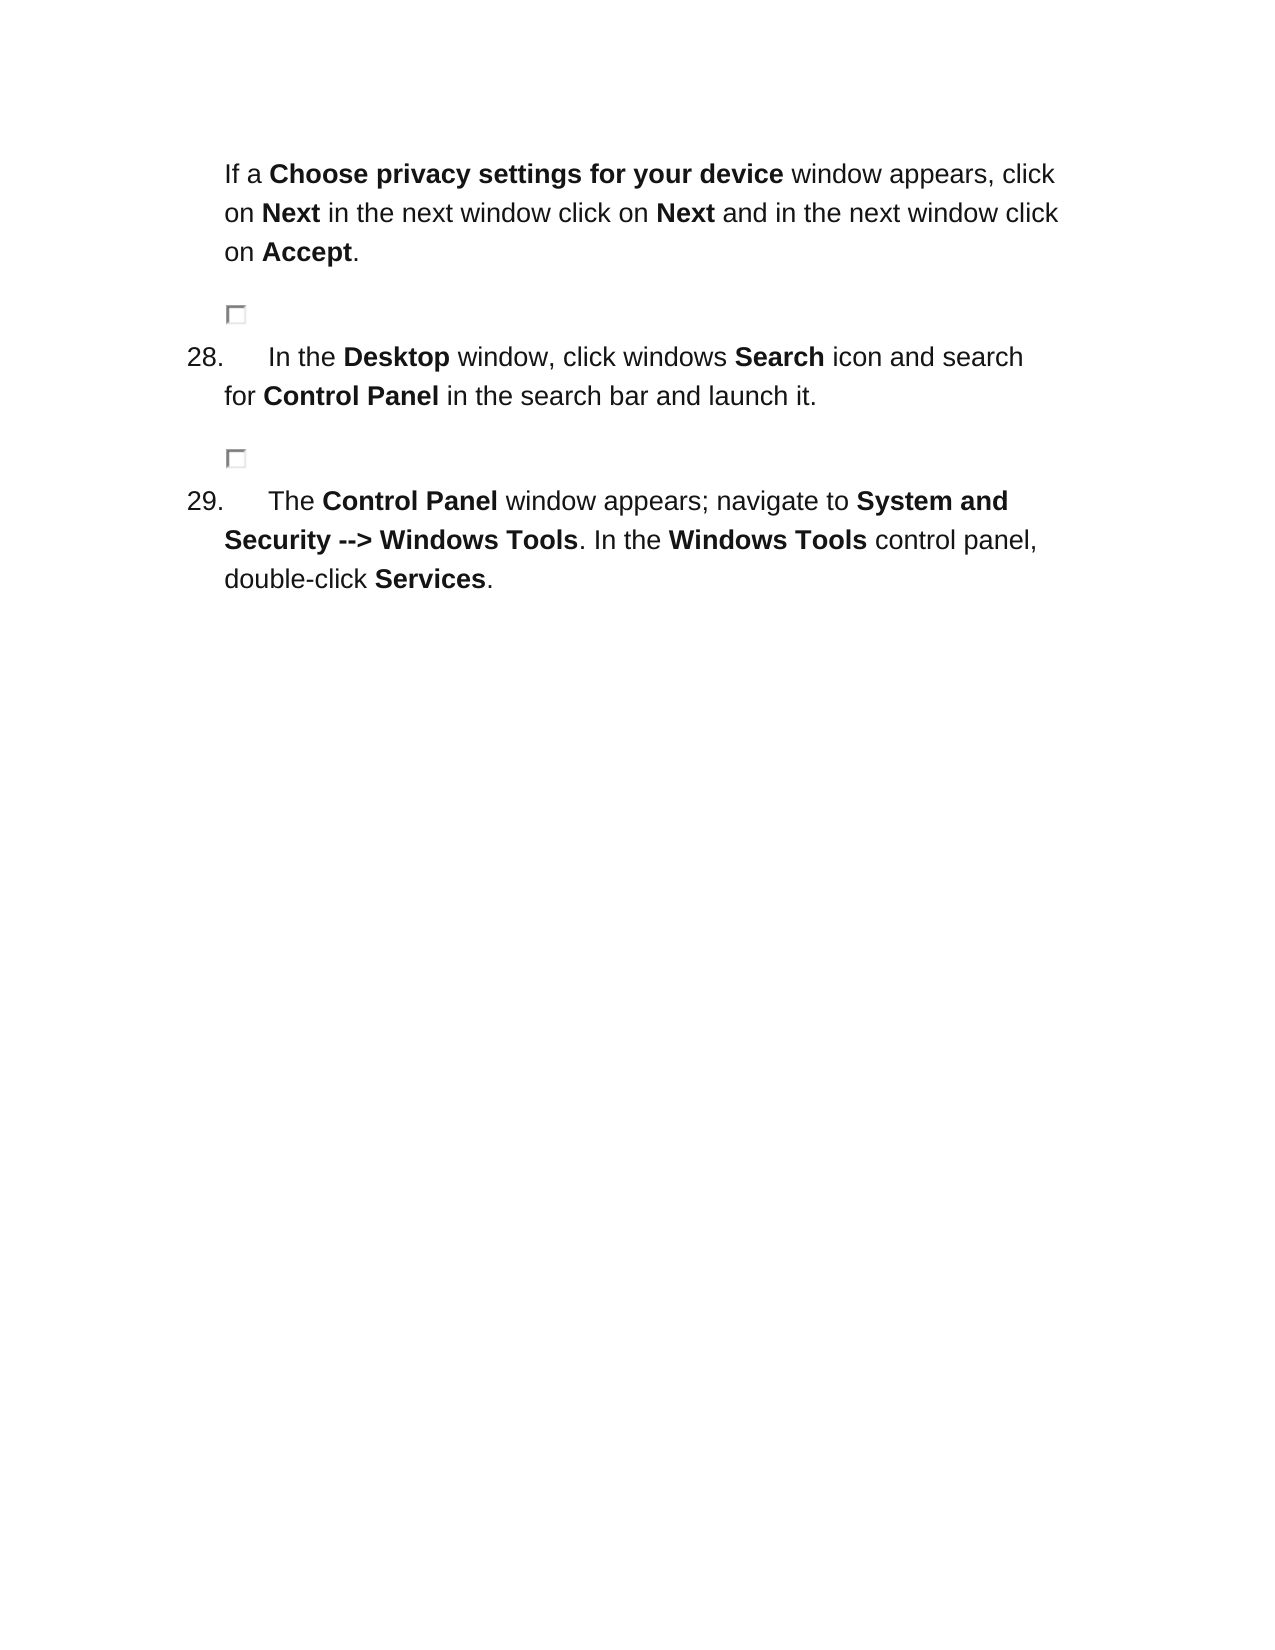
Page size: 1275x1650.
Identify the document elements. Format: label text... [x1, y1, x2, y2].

text If a Choose privacy settings for your device window appears, click on Next in the next window click on Next and in the next window click on Accept. [224, 150, 1094, 267]
list In the Desktop window, click windows Search icon and search for Control Panel in the search bar and launch it. [187, 298, 1094, 411]
list The Control Panel window appears; navigate to System and Security --> Windows Tools. In the Windows Tools control panel, double-click Services. [187, 442, 1094, 594]
